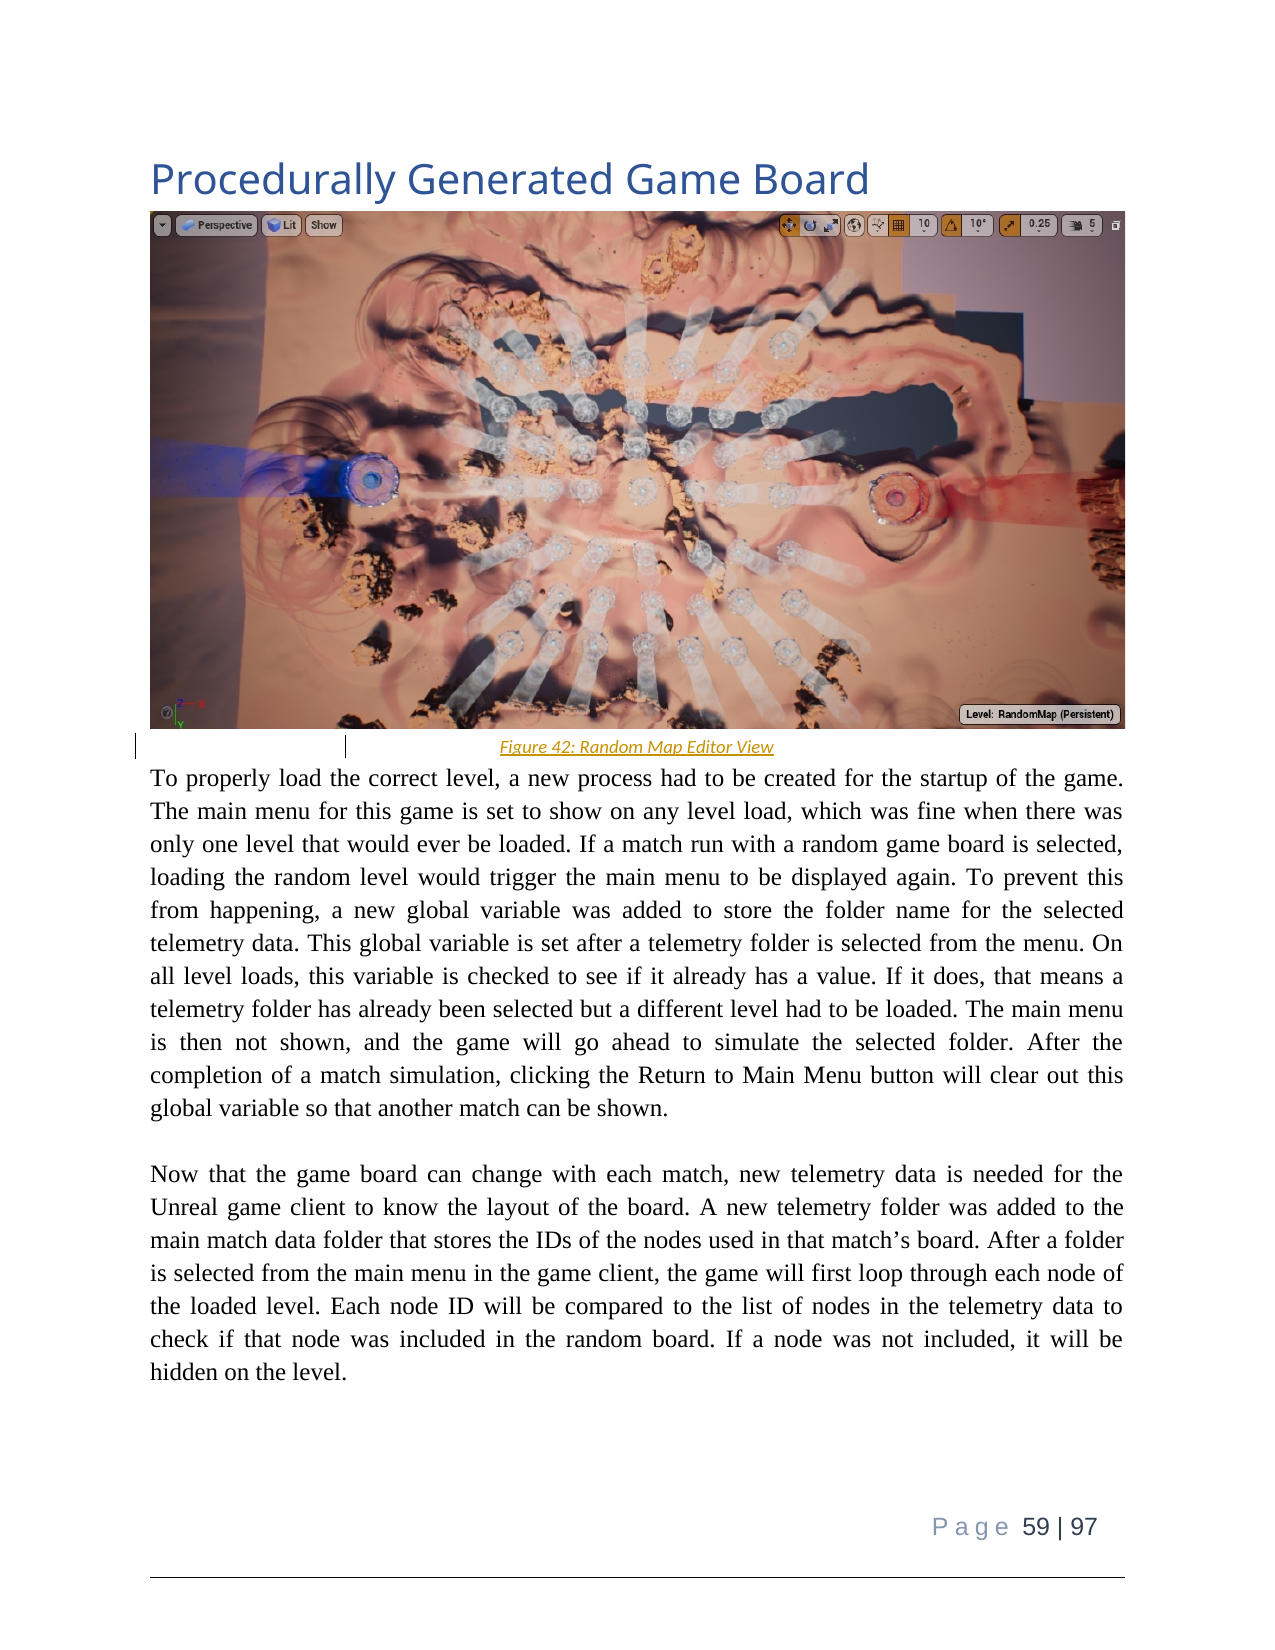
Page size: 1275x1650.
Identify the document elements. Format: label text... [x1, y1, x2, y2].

text Now that the game board can change with each match, new telemetry data is needed for the Unreal game client to know the layout of the board. A new telemetry folder was added to the main match data folder that stores the IDs of the nodes used in that match’s board. After a folder is selected from the main menu in the game client, the game will first loop through each node of the loaded level. Each node ID will be compared to the list of nodes in the telemetry data to check if that node was included in the random board. If a node was not included, it will be hidden on the level. [150, 1159, 1125, 1386]
picture [150, 211, 1125, 729]
text To properly load the correct level, a new process had to be created for the startup of the game. The main menu for this game is set to show on any level load, which was fine when there was only one level that would ever be loaded. If a match run with a random game board is selected, loading the random level would trigger the main menu to be displayed again. To prevent this from happening, a new global variable was added to store the folder name for the selected telemetry data. This global variable is set after a telemetry folder is selected from the menu. On all level loads, this variable is checked to see if it already has a value. If it does, that means a telemetry folder has already been selected but a different level had to be loaded. The main menu is then not shown, and the game will go ahead to simulate the selected folder. After the completion of a match simulation, clicking the Return to Main Menu button will clear out this global variable so that another match can be shown. [150, 763, 1125, 1122]
subtitle Procedurally Generated Game Board [150, 150, 1125, 207]
